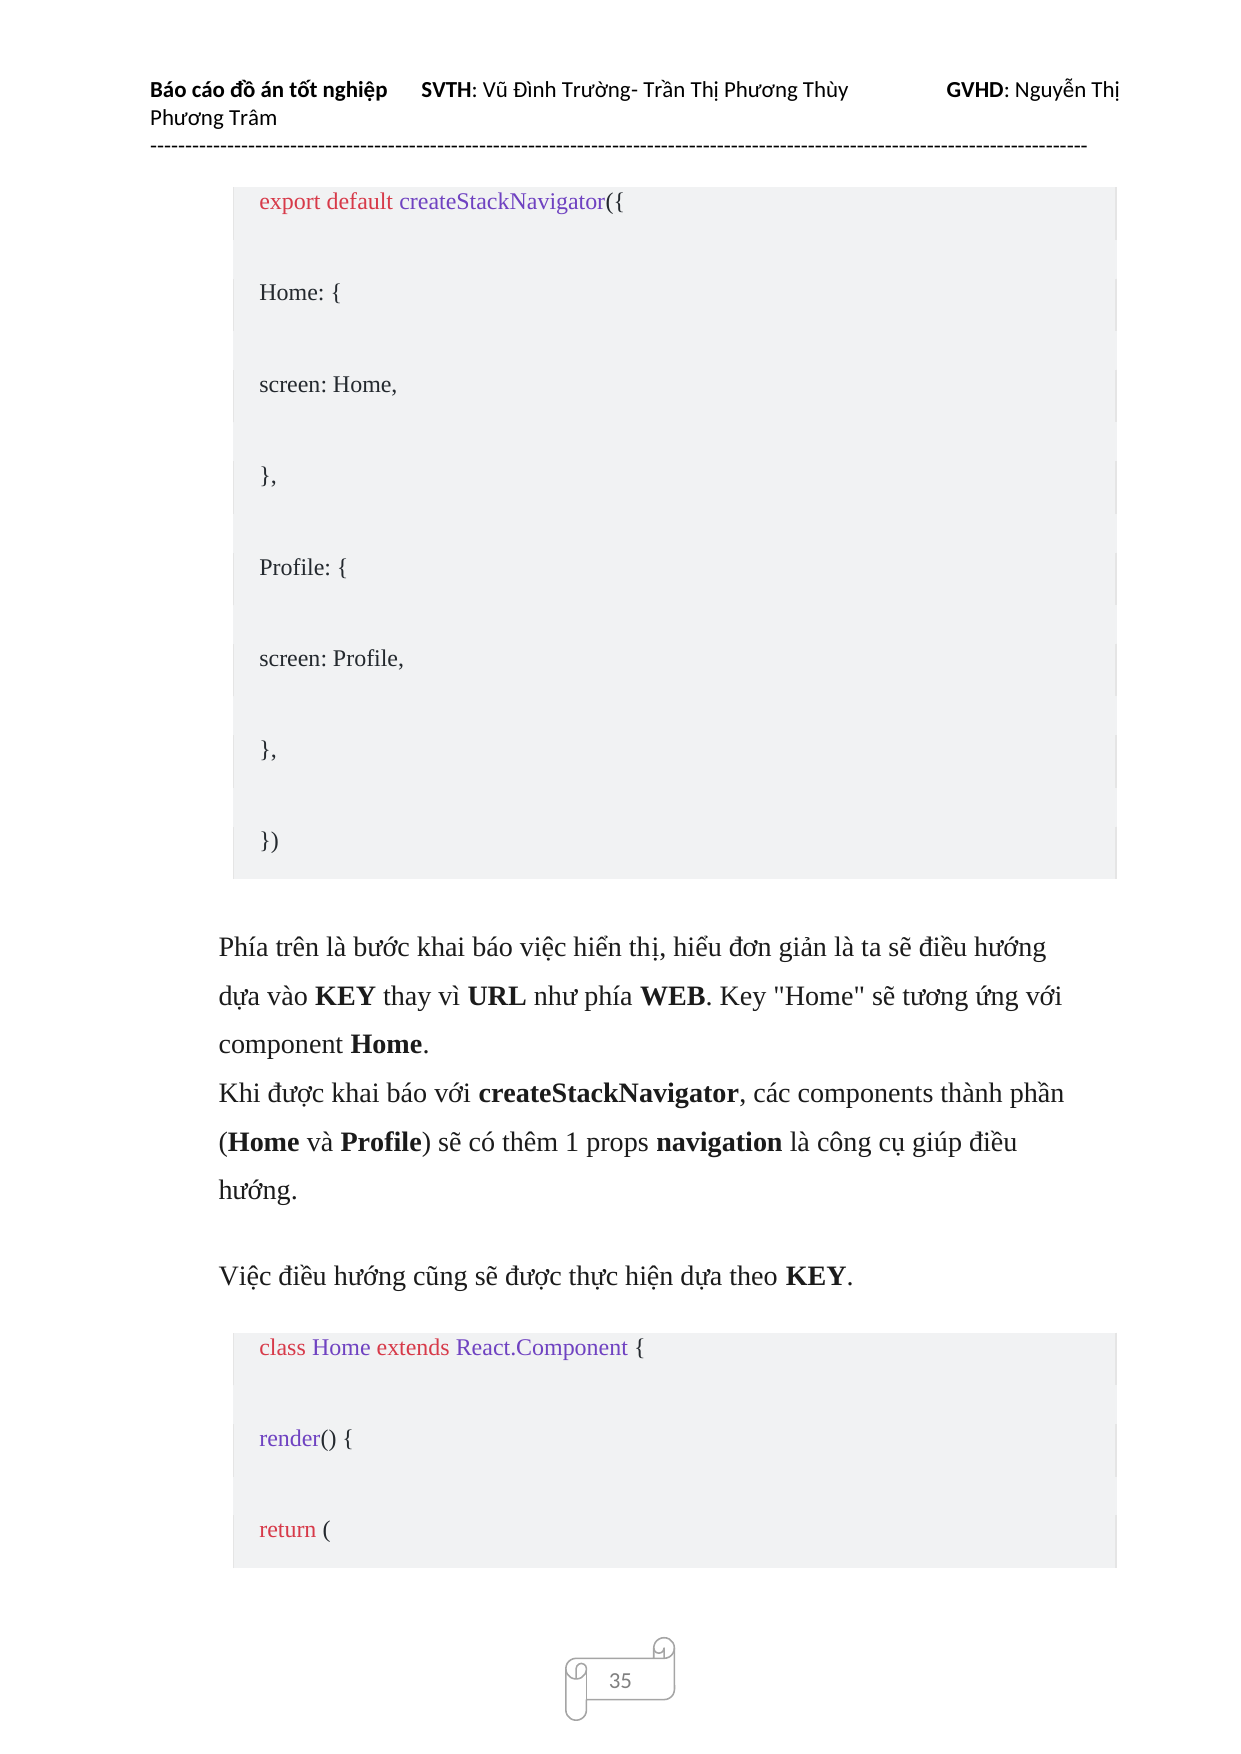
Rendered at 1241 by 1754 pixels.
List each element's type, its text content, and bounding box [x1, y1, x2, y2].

text screen: Profile, [234, 644, 1115, 696]
text class Home extends React.Component { [234, 1333, 1115, 1385]
text Việc điều hướng cũng sẽ được thực hiện dựa theo KEY. [218, 1259, 1090, 1292]
text Profile: { [233, 552, 1116, 605]
text }) [234, 827, 1115, 879]
text render() { [234, 1424, 1115, 1477]
text Phía trên là bước khai báo việc hiển thị, hiểu đơn giản là ta sẽ điều hướng dựa vào KEY thay vì URL như phía WEB. Key "Home" sẽ tương ứng với component Home. Khi được khai báo với createStackNavigator, các components thành phần (Home và Profile) sẽ có thêm 1 props navigation là công cụ giúp điều hướng. [218, 930, 1090, 1206]
text }, [234, 735, 1115, 788]
text Home: { [233, 278, 1116, 331]
text }, [234, 461, 1115, 514]
text return ( [234, 1515, 1115, 1568]
text export default createStackNavigator({ [234, 187, 1115, 240]
text screen: Home, [234, 370, 1115, 422]
